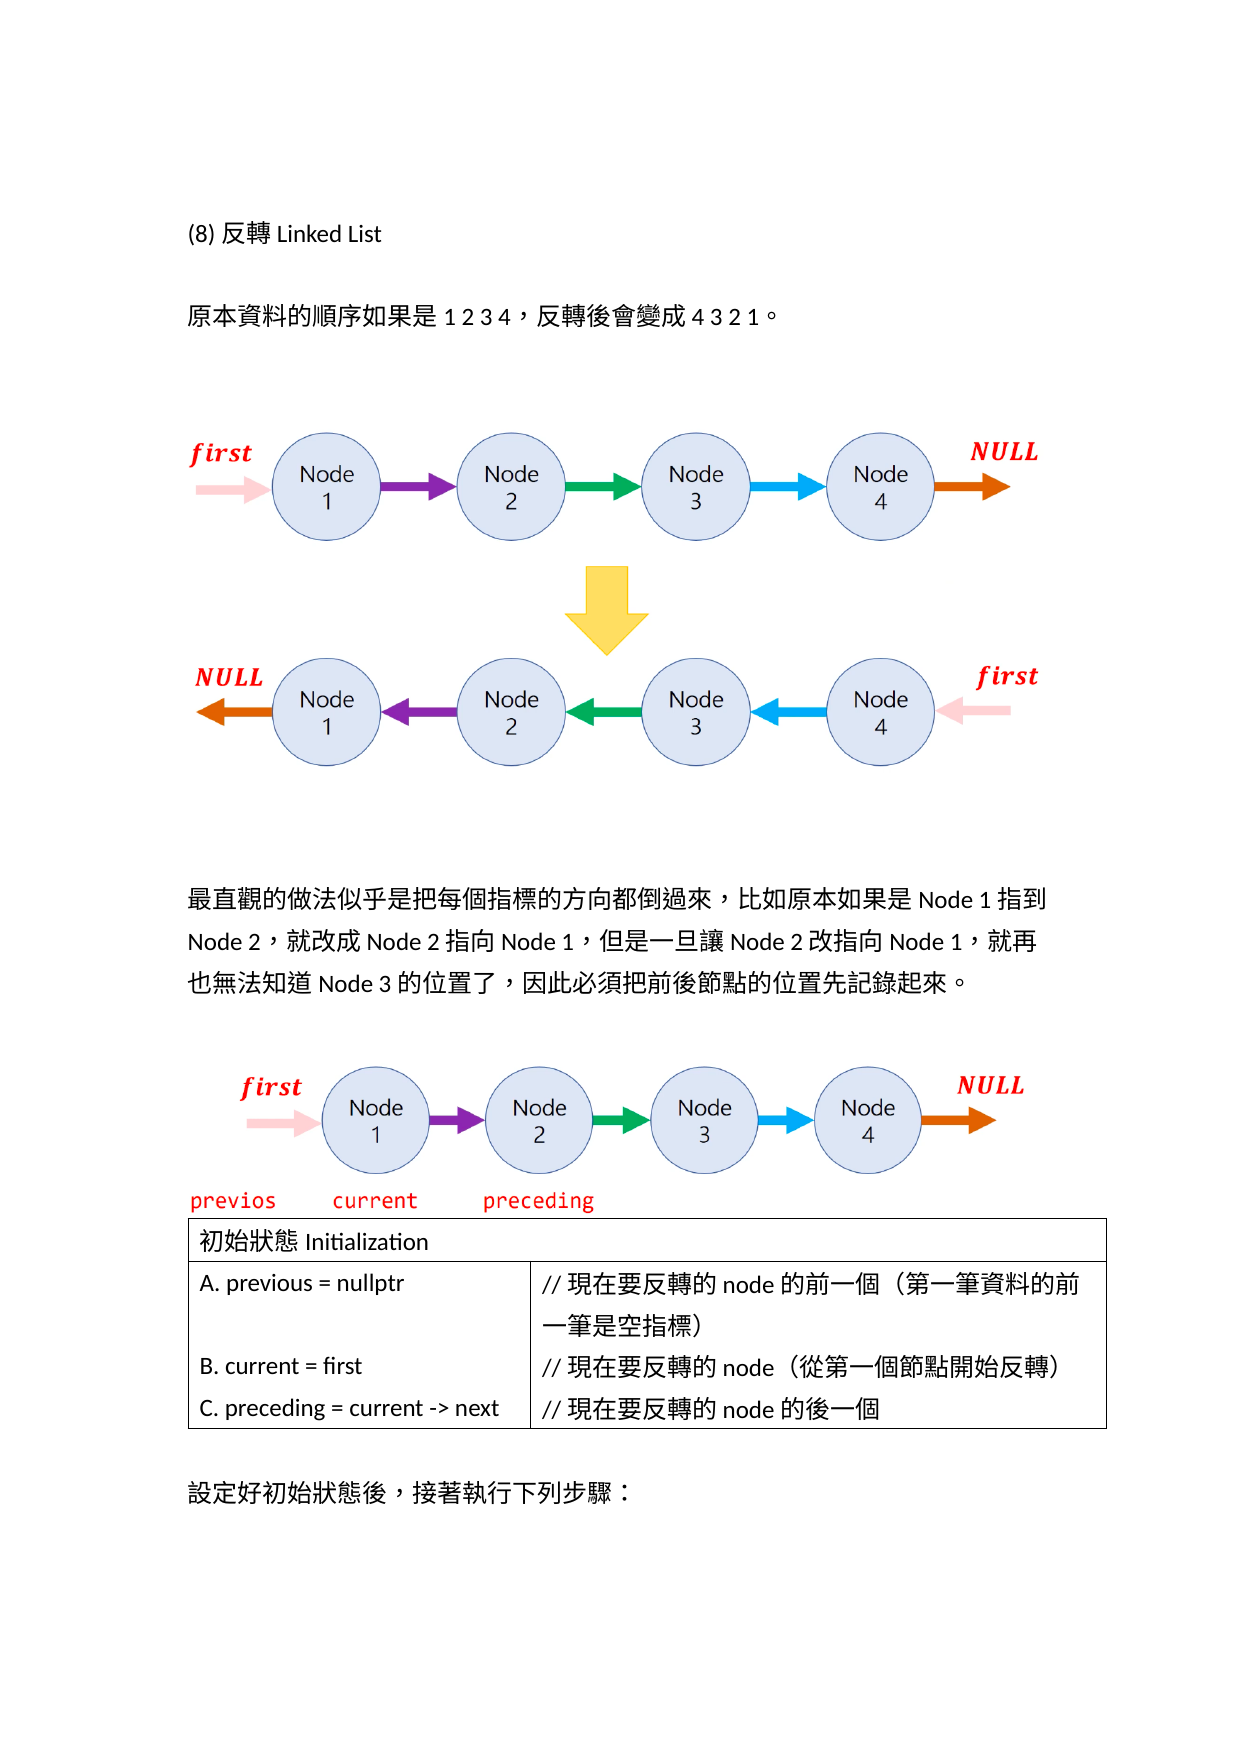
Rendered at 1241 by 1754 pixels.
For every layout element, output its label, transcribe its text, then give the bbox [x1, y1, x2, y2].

text 設定好初始狀態後，接著執行下列步驟： [187, 1471, 1053, 1513]
table_cell A. previous = nullptr B. current = first C. preceding = current -> next [189, 1262, 530, 1428]
table_header 初始狀態 Initialization [189, 1219, 1106, 1261]
text 最直觀的做法似乎是把每個指標的方向都倒過來，比如原本如果是 Node 1 指到 Node 2，就改成 Node 2 指向 Node 1，但是一旦讓 Node 2 改指向 Node 1，就再也無法知道 Node 3 的位置了，因此必須把前後節點的位置先記錄起來。 [187, 877, 1053, 1002]
picture [187, 418, 1053, 775]
text 原本資料的順序如果是 1 2 3 4，反轉後會變成 4 3 2 1。 [187, 294, 1053, 335]
table_cell // 現在要反轉的 node 的前一個（第一筆資料的前一筆是空指標） // 現在要反轉的 node（從第一個節點開始反轉） // 現在要反轉的 node 的後一個 [531, 1262, 1106, 1428]
picture [177, 1054, 1043, 1218]
text (8) 反轉 Linked List [187, 210, 1053, 252]
